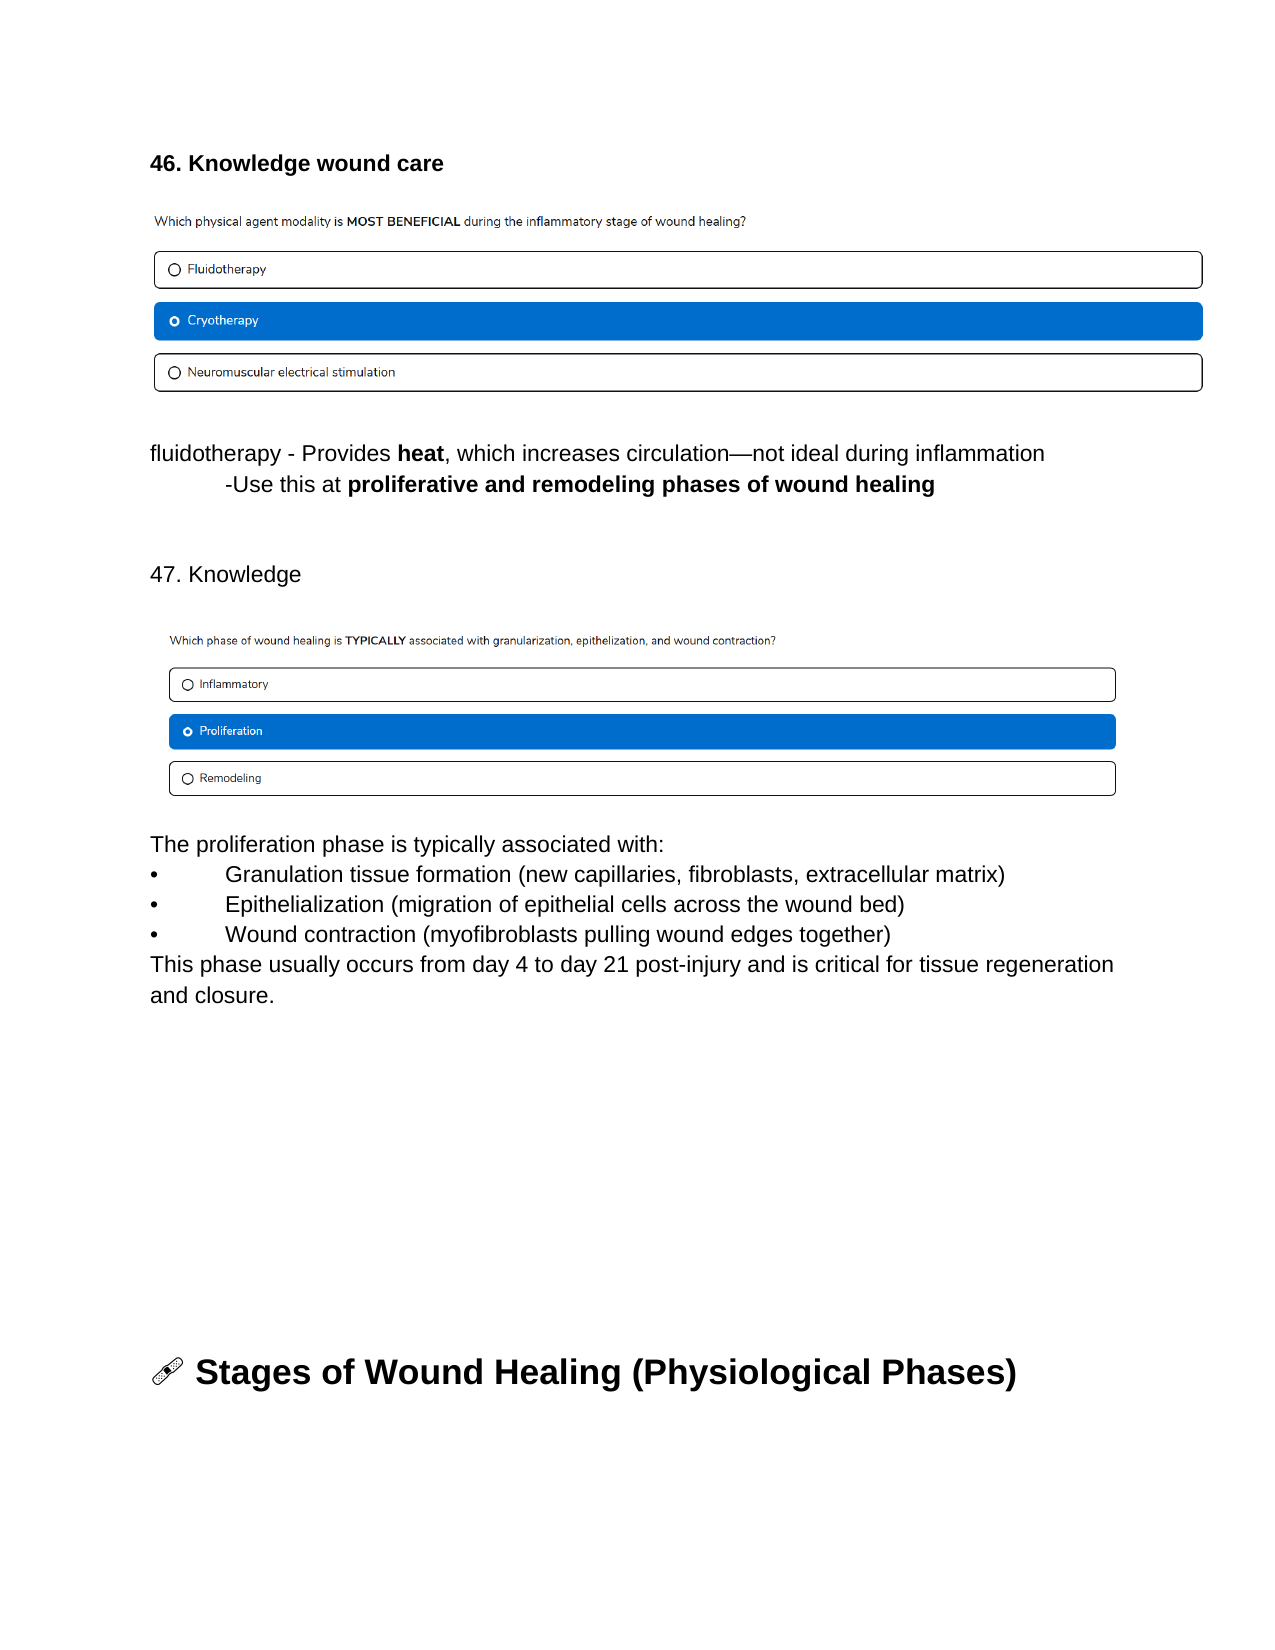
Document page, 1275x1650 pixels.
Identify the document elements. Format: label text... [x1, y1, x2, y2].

text • Epithelialization (migration of epithelial cells across the wound bed) [150, 891, 1125, 917]
text 47. Knowledge [150, 561, 1125, 587]
text 46. Knowledge wound care [150, 150, 1125, 176]
text • Granulation tissue formation (new capillaries, fibroblasts, extracellular matrix) [150, 861, 1125, 887]
picture [150, 201, 1218, 416]
text fluidotherapy - Provides heat, which increases circulation—not ideal during inflammation [150, 440, 1125, 467]
text -Use this at proliferative and remodeling phases of wound healing [150, 471, 1125, 497]
text • Wound contraction (myofibroblasts pulling wound edges together) [150, 921, 1125, 948]
text This phase usually occurs from day 4 to day 21 post-injury and is critical for tissue regeneration and closure. [150, 951, 1125, 1008]
picture [150, 621, 1125, 797]
text The proliferation phase is typically associated with: [150, 831, 1125, 857]
subtitle 🩹 Stages of Wound Healing (Physiological Phases) [150, 1351, 1125, 1392]
